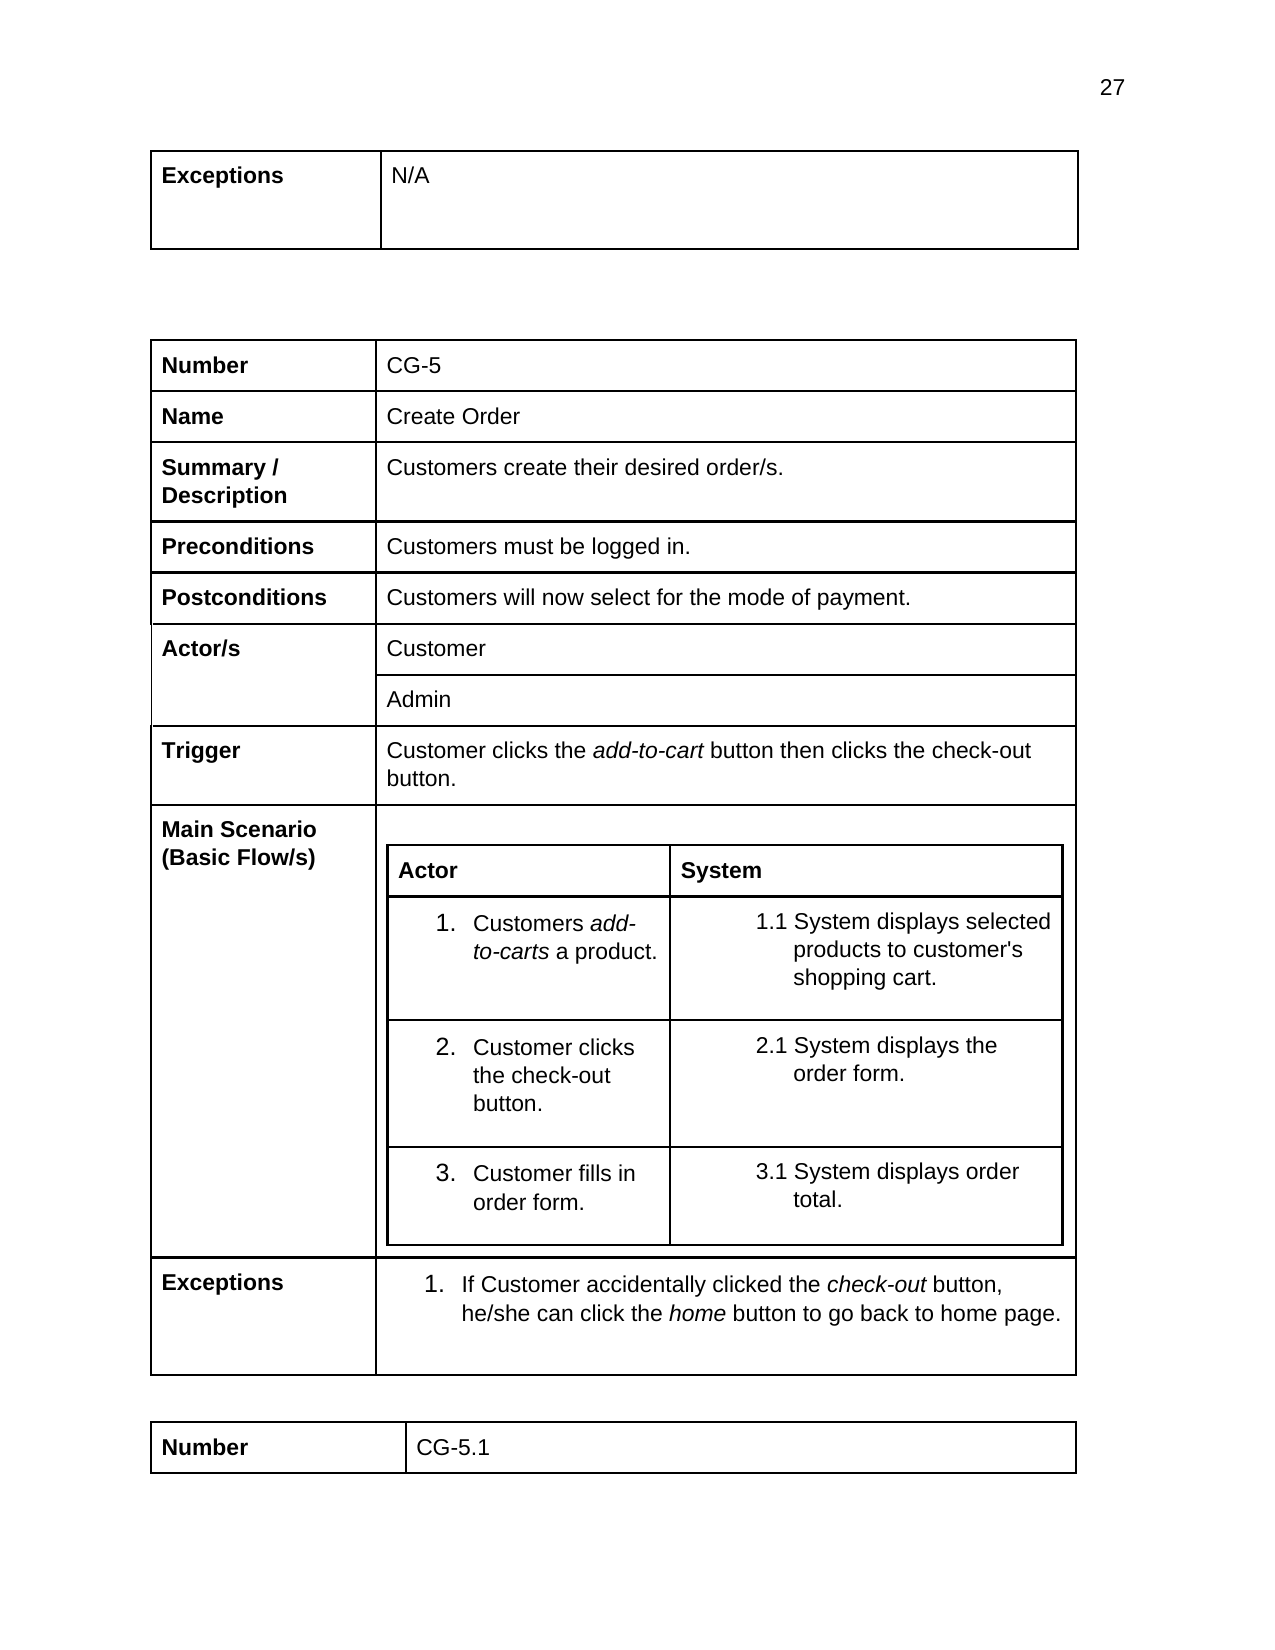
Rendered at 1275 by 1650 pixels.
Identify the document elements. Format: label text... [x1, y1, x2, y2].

table_cell Preconditions [152, 523, 375, 571]
table_cell Trigger [152, 726, 375, 804]
table_cell Exceptions [152, 152, 380, 247]
table_cell [377, 806, 1075, 1256]
table_cell Customer clicks the add-to-cart button then clicks the check-out button. [377, 727, 1075, 804]
table_cell Summary / Description [152, 443, 375, 520]
table_cell Create Order [377, 392, 1075, 441]
table_cell Admin [377, 676, 1075, 724]
table_cell Postconditions [152, 574, 375, 622]
table_cell Main Scenario (Basic Flow/s) [152, 806, 375, 1256]
table_cell N/A [382, 152, 1077, 247]
table_cell Customers will now select for the mode of payment. [377, 574, 1075, 622]
table_cell Customer [377, 625, 1075, 673]
table_cell Actor/s [152, 624, 375, 724]
table_header Number [152, 1423, 405, 1472]
table_header CG-5.1 [407, 1423, 1075, 1472]
table_header CG-5 [377, 341, 1075, 390]
table_cell If Customer accidentally clicked the check-out button, he/she can click the home button to go back to home page. [377, 1259, 1075, 1374]
table_header Number [152, 341, 375, 390]
table_cell Customers create their desired order/s. [377, 443, 1075, 520]
table_cell Customers must be logged in. [377, 523, 1075, 571]
table_cell Name [152, 392, 375, 441]
table_cell Exceptions [152, 1259, 375, 1374]
